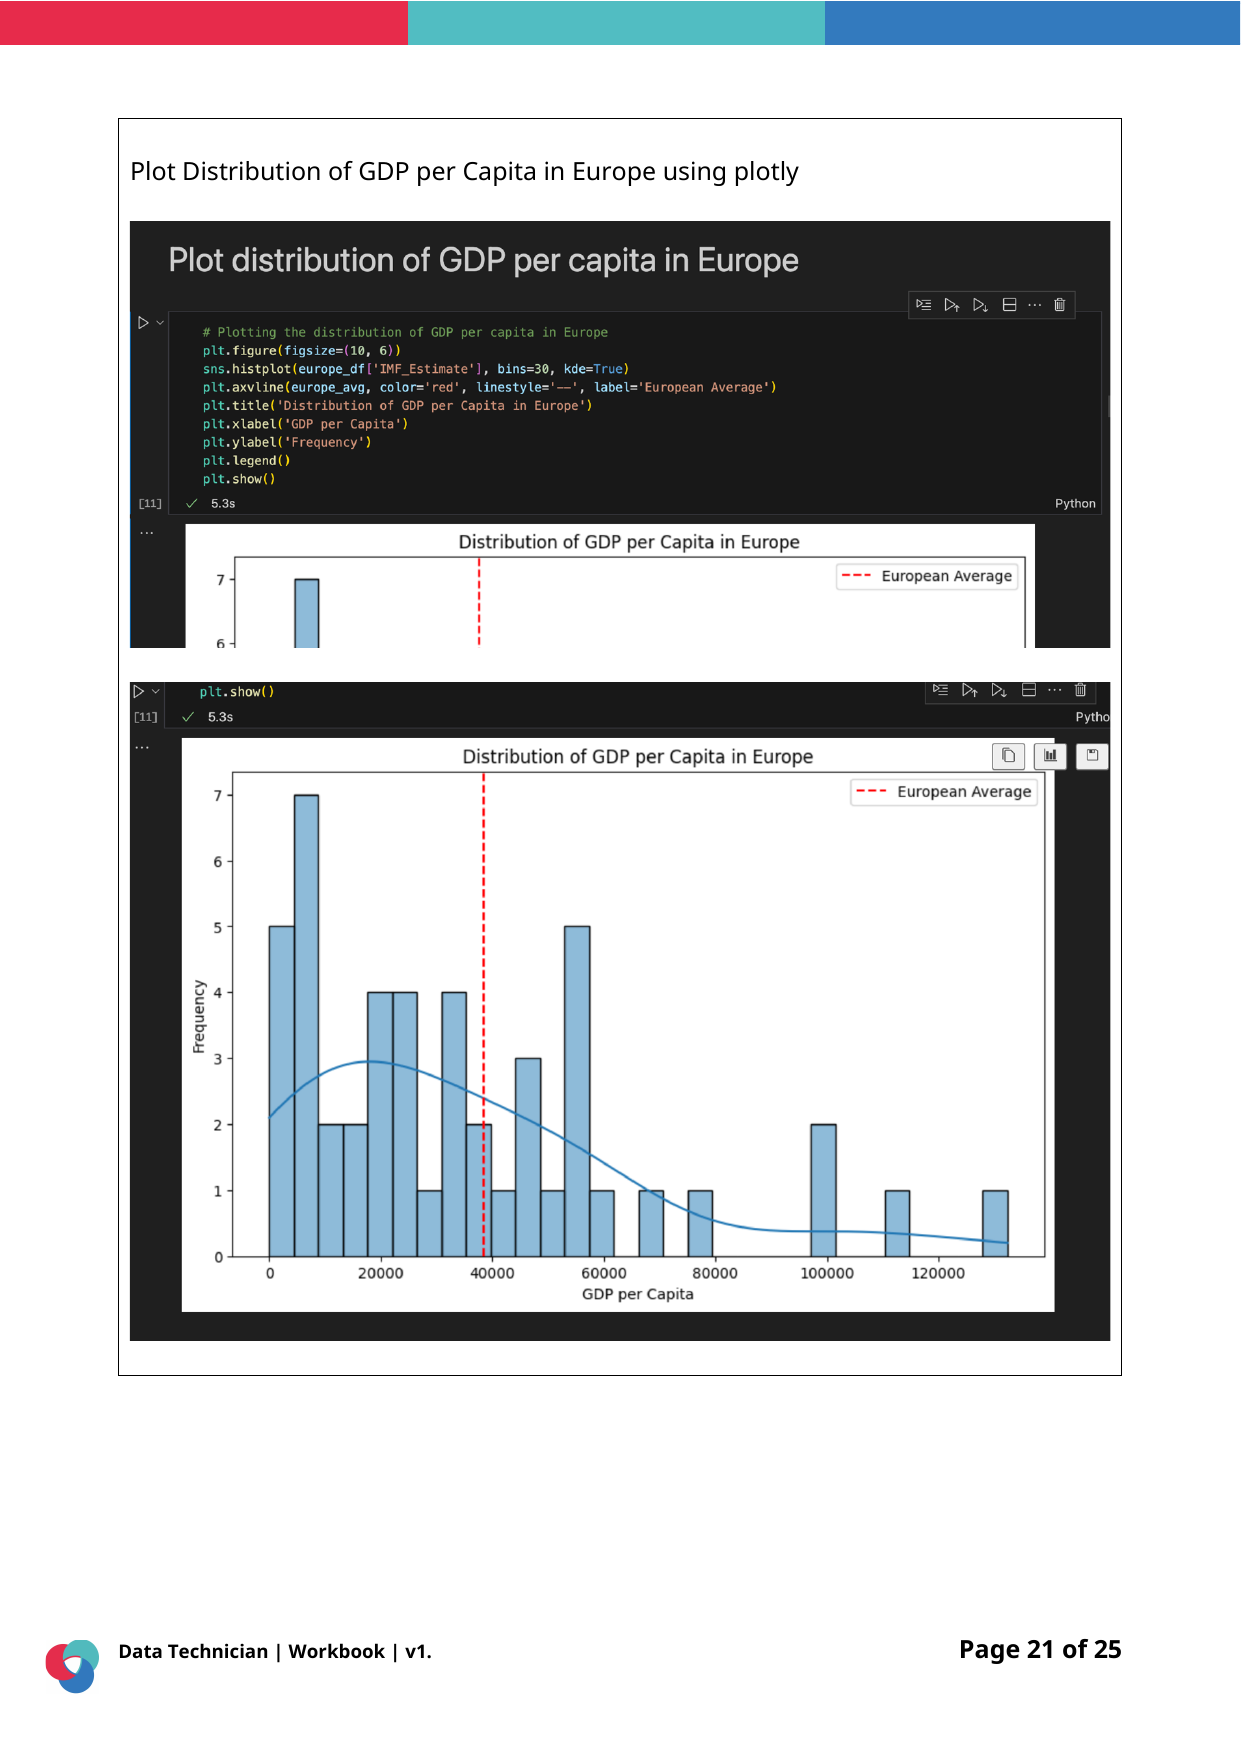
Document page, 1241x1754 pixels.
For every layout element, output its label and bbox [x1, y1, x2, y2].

picture [129, 682, 1111, 1341]
picture [129, 221, 1111, 648]
picture [45, 1640, 100, 1694]
table_header [119, 119, 1121, 1374]
